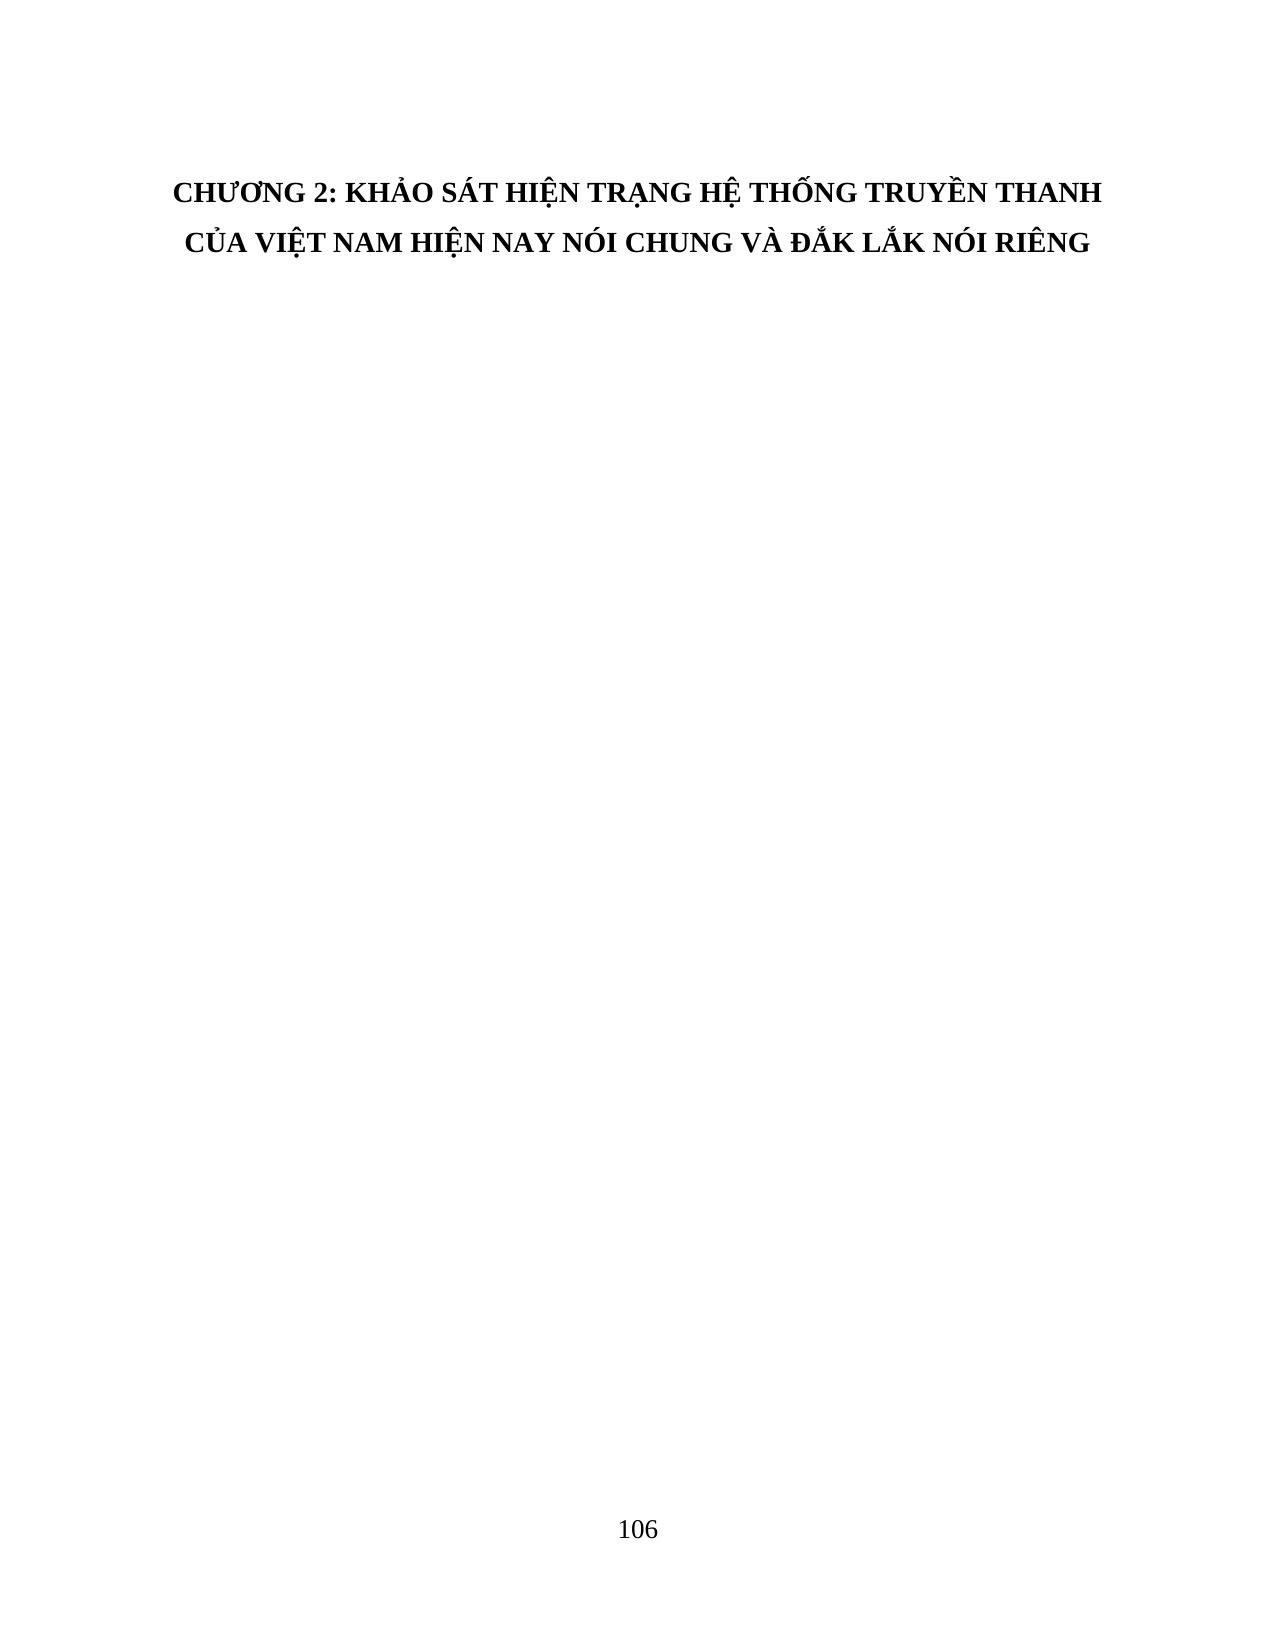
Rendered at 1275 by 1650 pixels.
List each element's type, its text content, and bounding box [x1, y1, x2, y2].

subtitle CHƯƠNG 2: KHẢO SÁT HIỆN TRẠNG HỆ THỐNG TRUYỀN THANH CỦA VIỆT NAM HIỆN NAY NÓI CHUNG VÀ ĐẮK LẮK NÓI RIÊNG [150, 175, 1125, 259]
